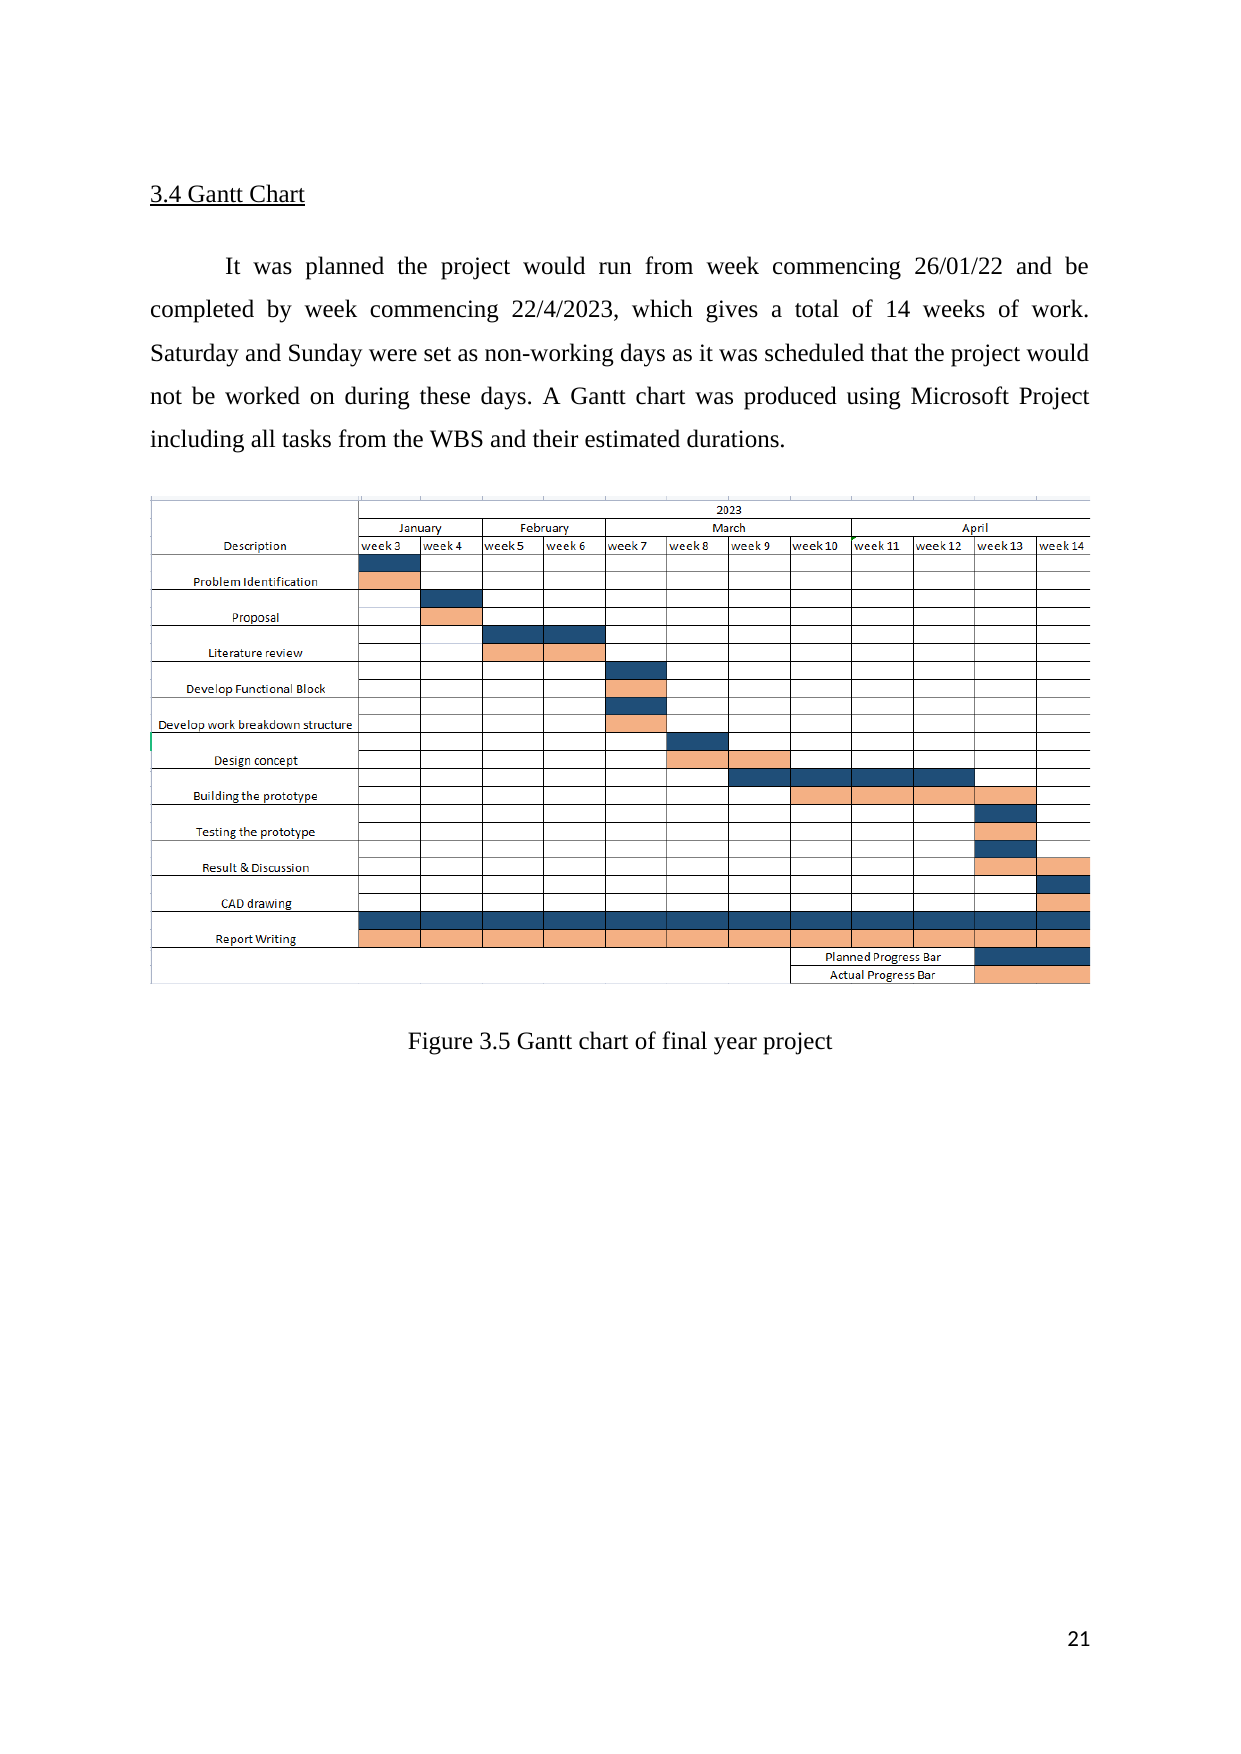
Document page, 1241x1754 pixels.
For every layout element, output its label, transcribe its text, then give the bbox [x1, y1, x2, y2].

text It was planned the project would run from week commencing 26/01/22 and be completed by week commencing 22/4/2023, which gives a total of 14 weeks of work. Saturday and Sunday were set as non-working days as it was scheduled that the project would not be worked on during these days. A Gantt chart was produced using Microsoft Project including all tasks from the WBS and their estimated durations. [150, 251, 1090, 453]
picture [150, 496, 1091, 984]
text 3.4 Gantt Chart [150, 179, 1090, 208]
text Figure 3.5 Gantt chart of final year project [150, 1026, 1090, 1055]
